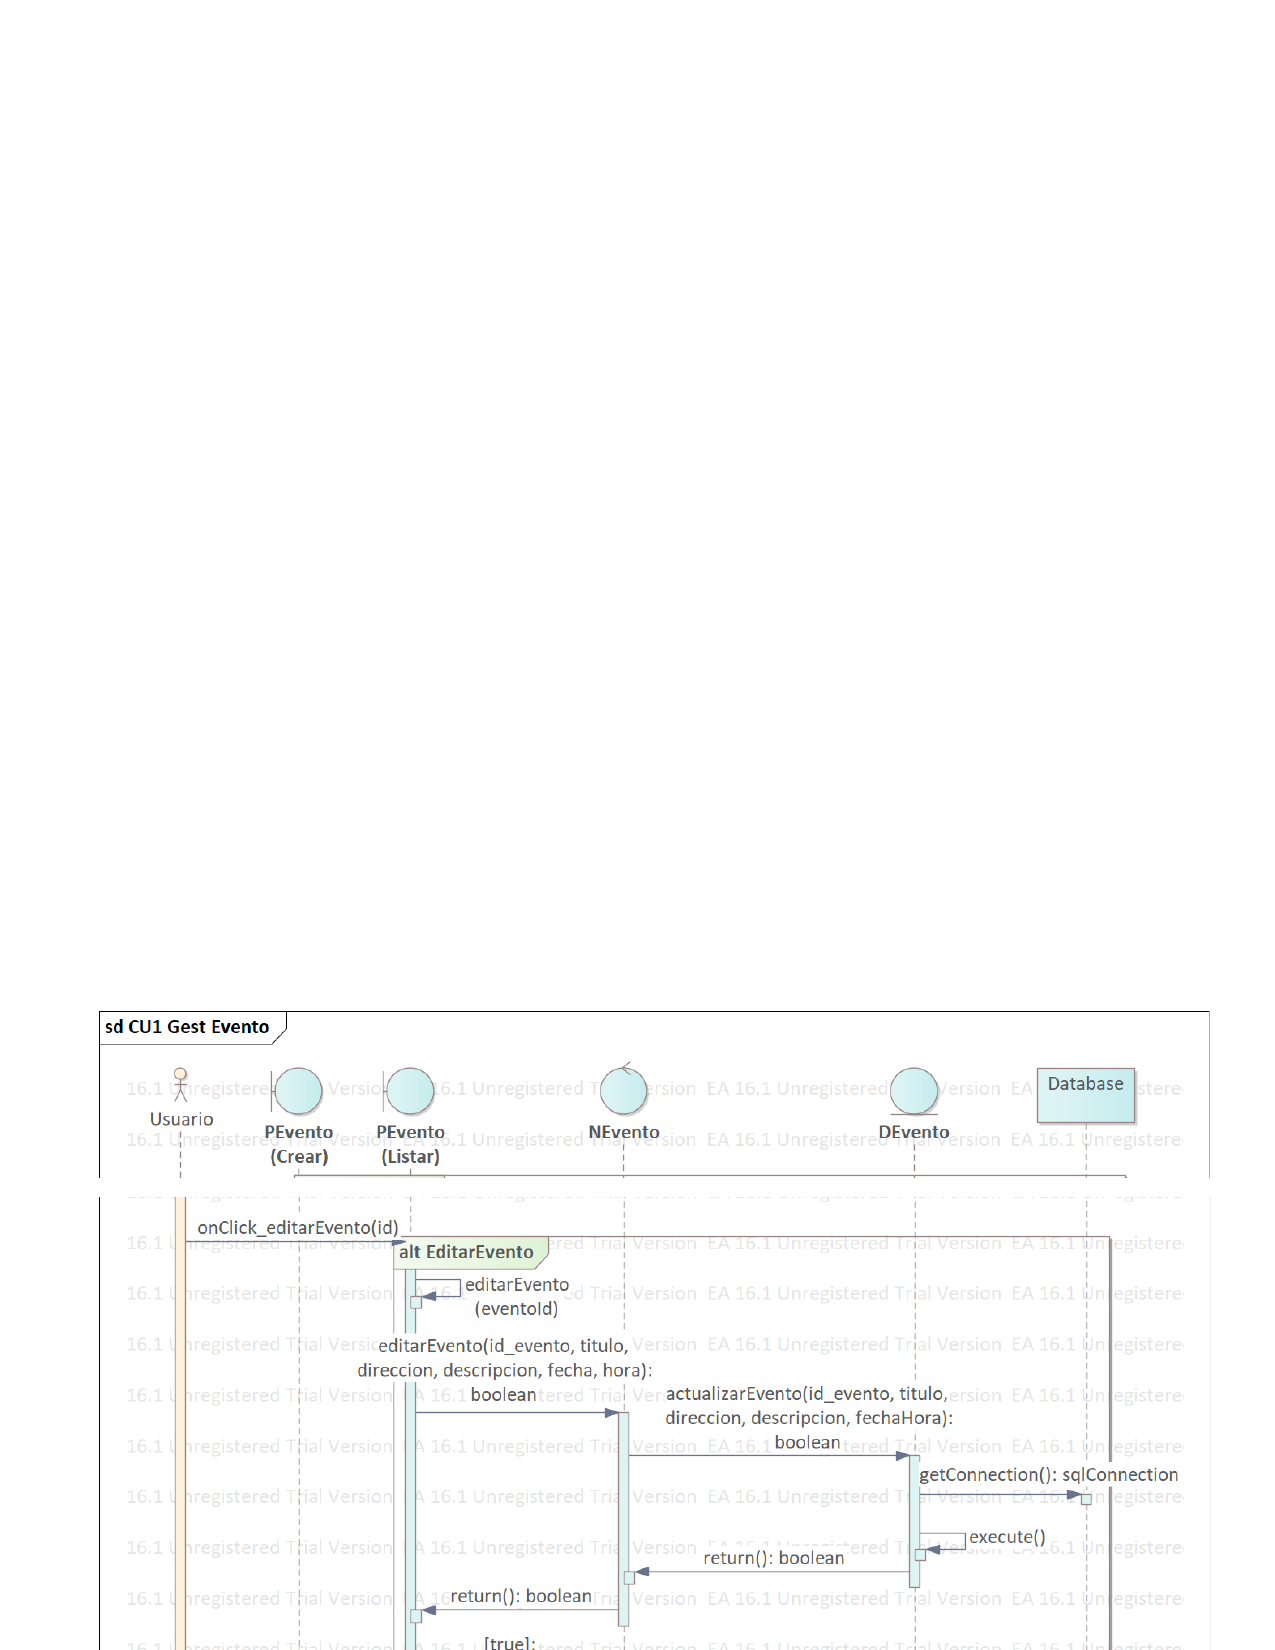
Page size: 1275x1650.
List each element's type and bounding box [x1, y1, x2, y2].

picture [98, 1010, 1210, 1178]
picture [98, 1197, 1211, 1650]
